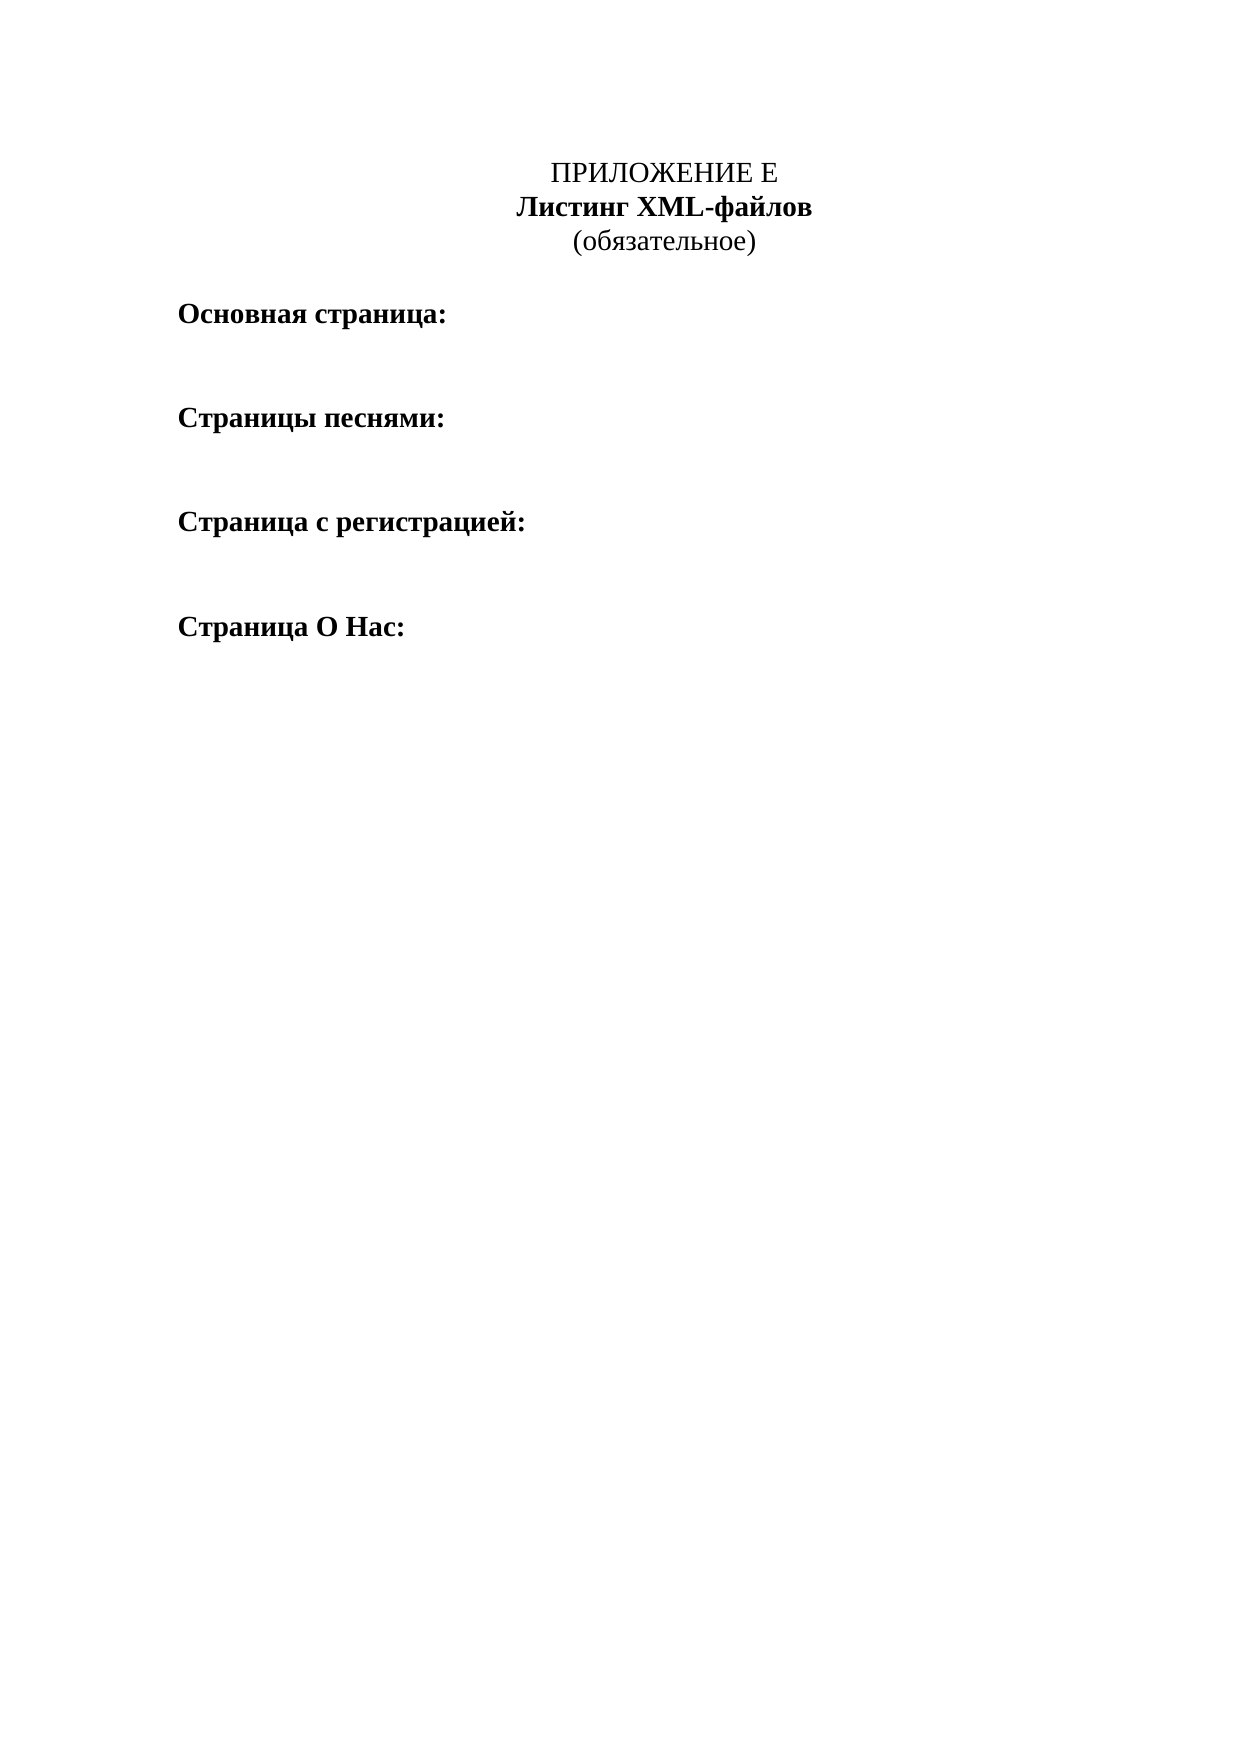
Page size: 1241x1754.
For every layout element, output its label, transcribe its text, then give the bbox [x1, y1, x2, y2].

text ПРИЛОЖЕНИЕ Е Листинг XML-файлов [177, 156, 1152, 223]
text (обязательное) [177, 223, 1152, 256]
text Основная страница: [177, 296, 1152, 329]
text Страница с регистрацией: [177, 504, 1152, 538]
text Страница О Нас: [177, 609, 1152, 642]
text Страницы песнями: [177, 400, 1152, 434]
